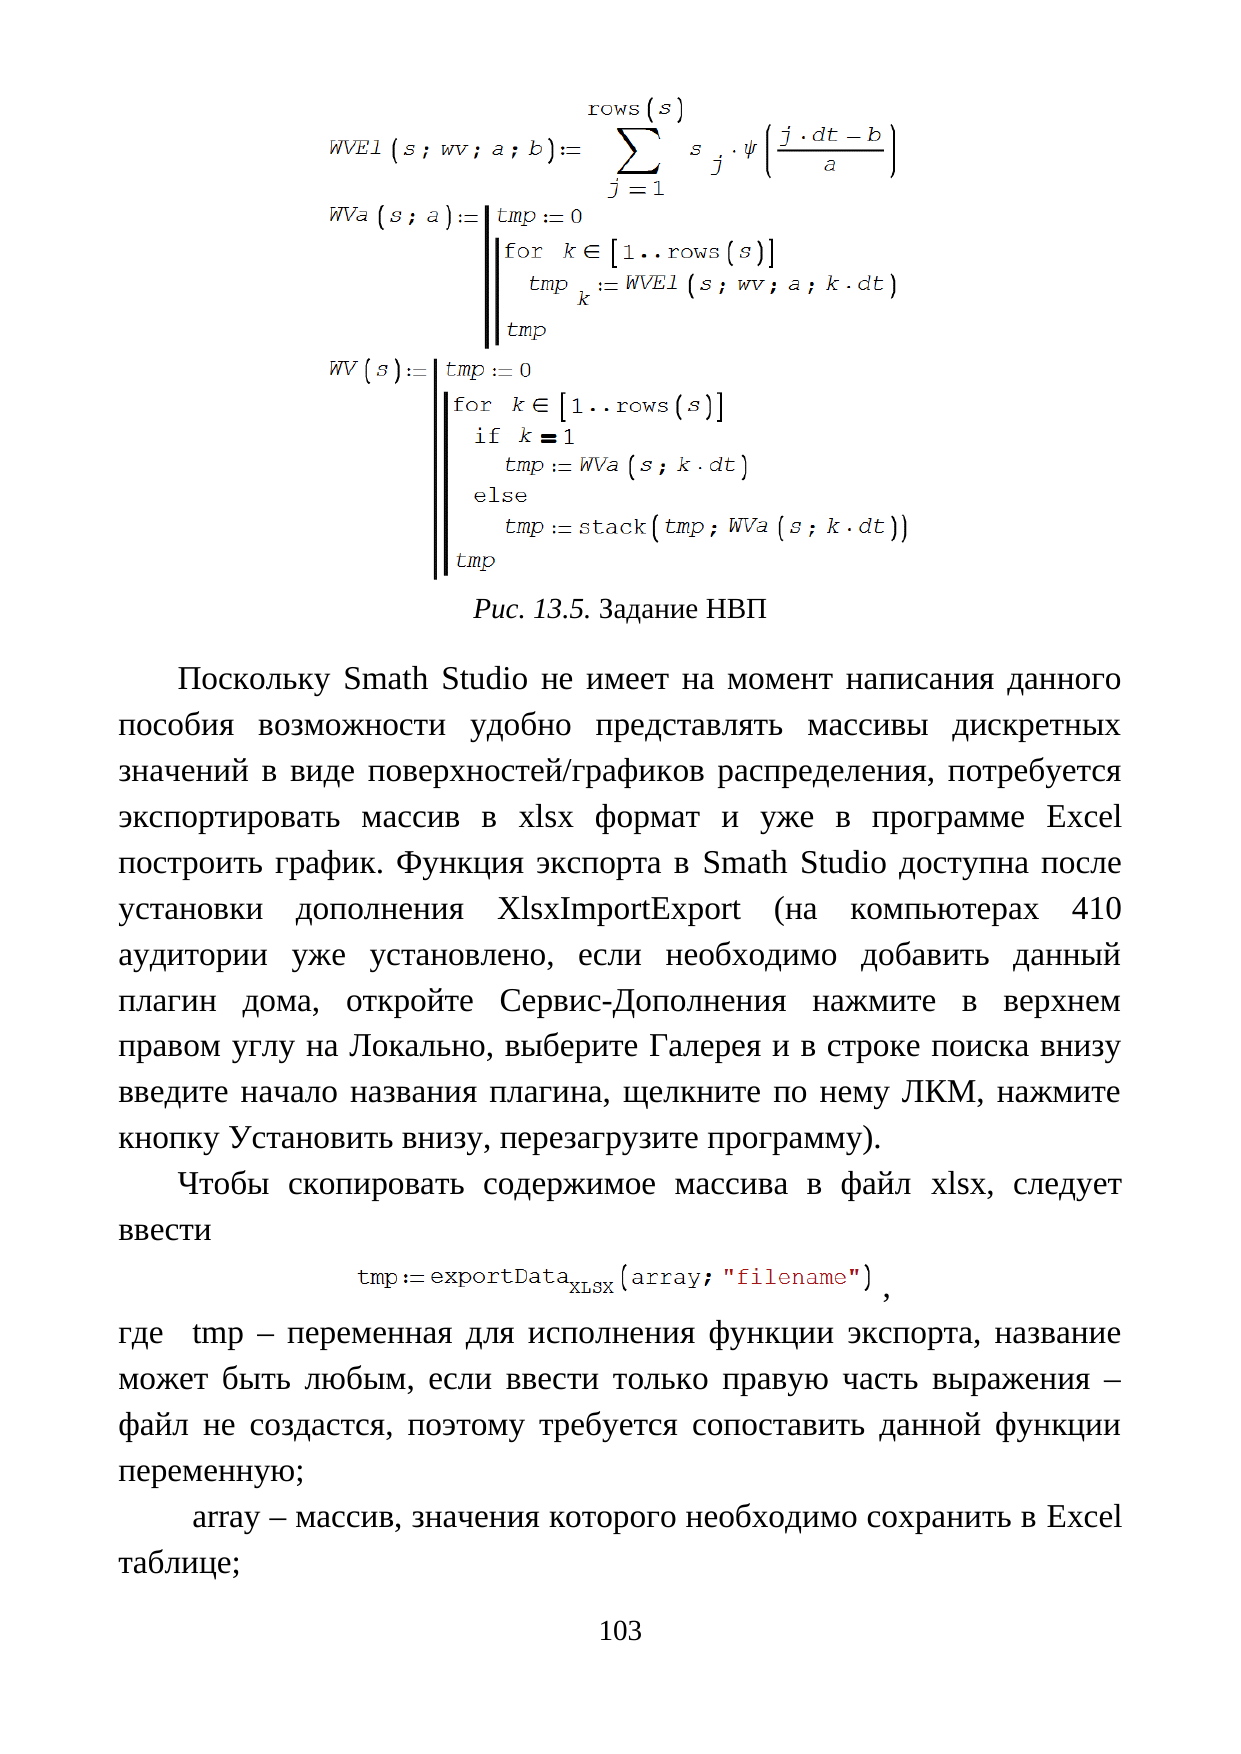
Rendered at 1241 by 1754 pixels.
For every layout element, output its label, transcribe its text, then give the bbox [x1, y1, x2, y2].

picture [349, 1255, 883, 1298]
text array – массив, значения которого необходимо сохранить в Excel таблице; [118, 1496, 1122, 1581]
text Поскольку Smath Studio не имеет на момент написания данного пособия возможности удобно представлять массивы дискретных значений в виде поверхностей/графиков распределения, потребуется экспортировать массив в xlsx формат и уже в программе Excel построить график. Функция экспорта в Smath Studio доступна после установки дополнения XlsxImportExport (на компьютерах 410 аудитории уже установлено, если необходимо добавить данный плагин дома, откройте Сервис-Дополнения нажмите в верхнем правом углу на Локально, выберите Галерея и в строке поиска внизу введите начало названия плагина, щелкните по нему ЛКМ, нажмите кнопку Установить внизу, перезагрузите программу). [118, 658, 1122, 1156]
text где tmp – переменная для исполнения функции экспорта, название может быть любым, если ввести только правую часть выражения – файл не создастся, поэтому требуется сопоставить данной функции переменную; [118, 1313, 1122, 1489]
text Рис. 13.5. Задание НВП [118, 591, 1122, 625]
picture [320, 88, 920, 592]
text Чтобы скопировать содержимое массива в файл xlsx, следует ввести [118, 1163, 1122, 1248]
